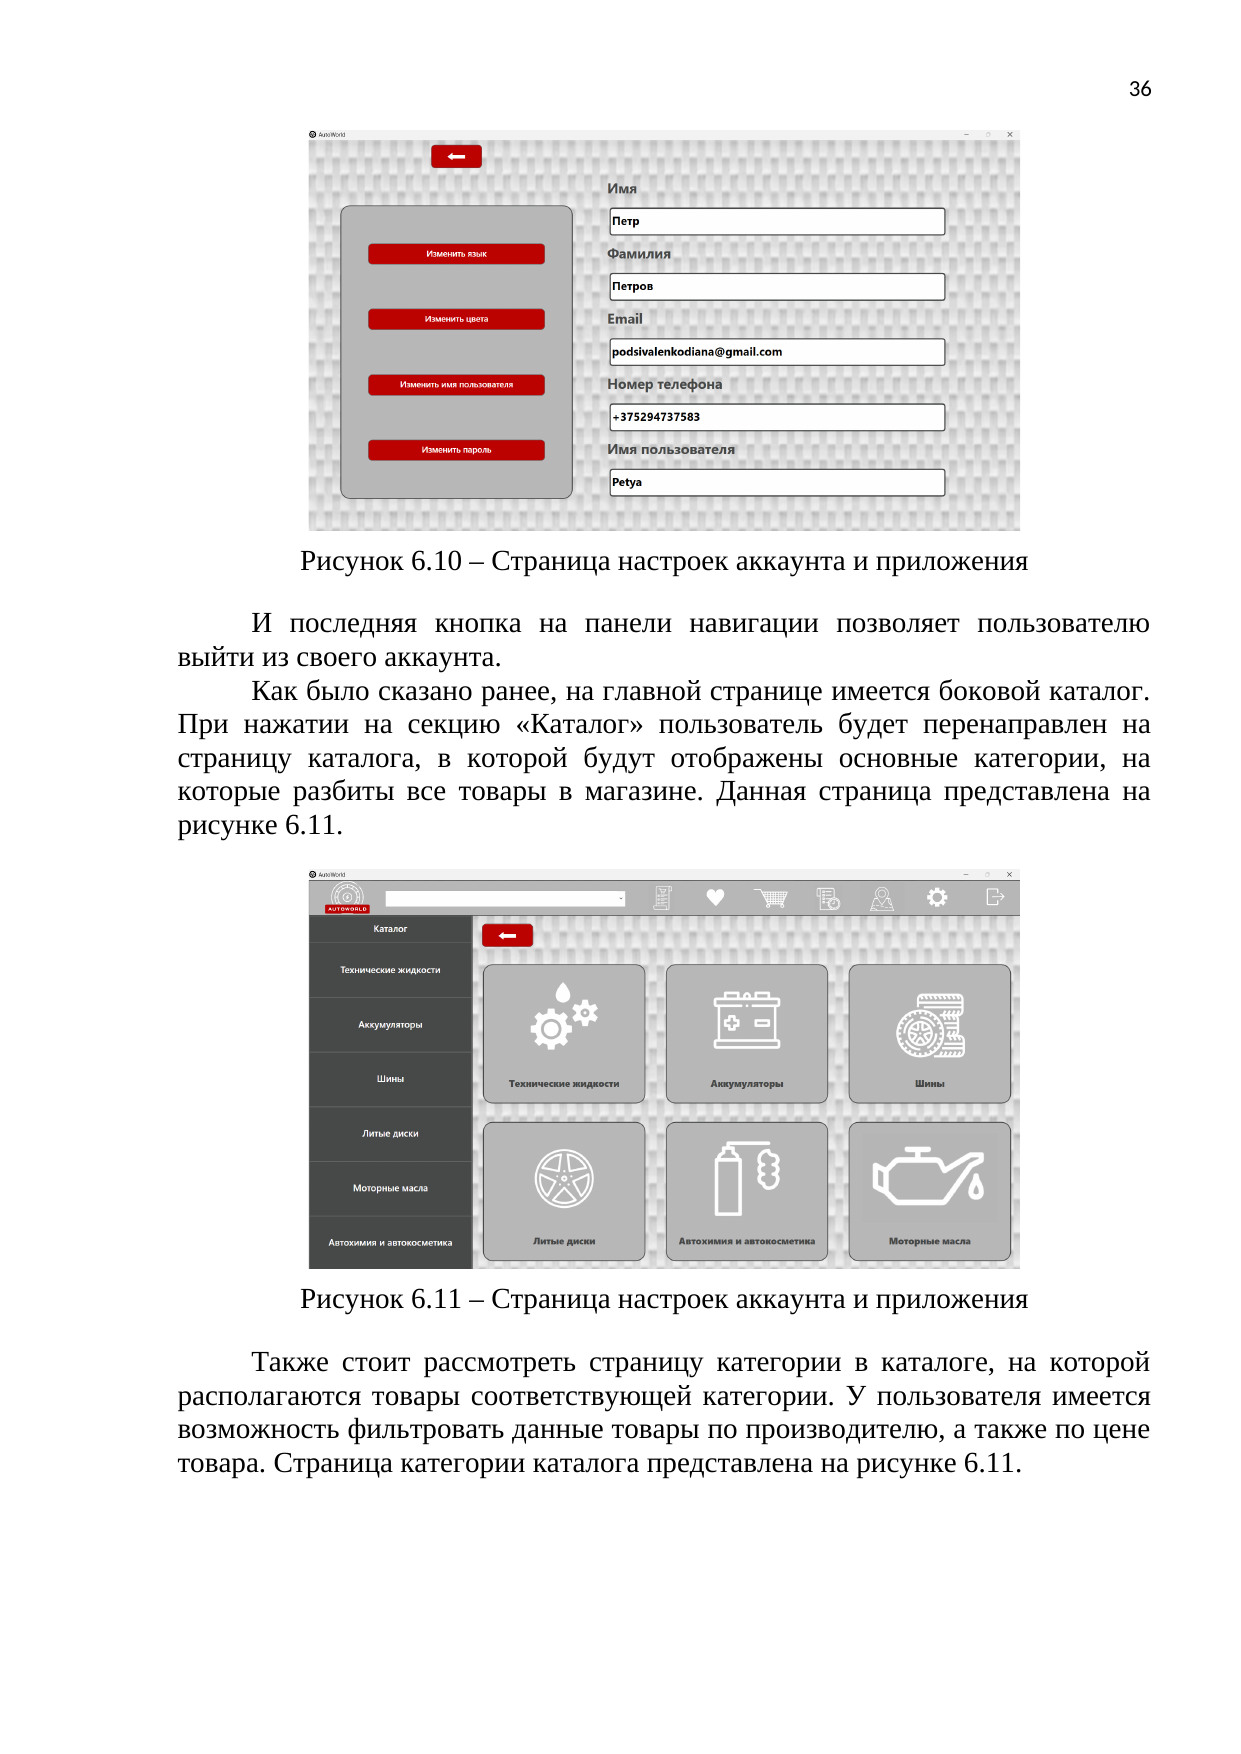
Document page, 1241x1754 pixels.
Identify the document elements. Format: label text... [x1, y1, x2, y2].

text Также стоит рассмотреть страницу категории в каталоге, на которой располагаются товары соответствующей категории. У пользователя имеется возможность фильтровать данные товары по производителю, а также по цене товара. Страница категории каталога представлена на рисунке 6.11. [177, 1344, 1152, 1478]
text Рисунок 6.10 – Страница настроек аккаунта и приложения [177, 543, 1152, 576]
picture [308, 130, 1021, 531]
text И последняя кнопка на панели навигации позволяет пользователю выйти из своего аккаунта. [177, 606, 1152, 673]
picture [308, 869, 1020, 1269]
text Рисунок 6.11 – Страница настроек аккаунта и приложения [177, 1281, 1152, 1315]
text Как было сказано ранее, на главной странице имеется боковой каталог. При нажатии на секцию «Каталог» пользователь будет перенаправлен на страницу каталога, в которой будут отображены основные категории, на которые разбиты все товары в магазине. Данная страница представлена на рисунке 6.11. [177, 673, 1152, 840]
